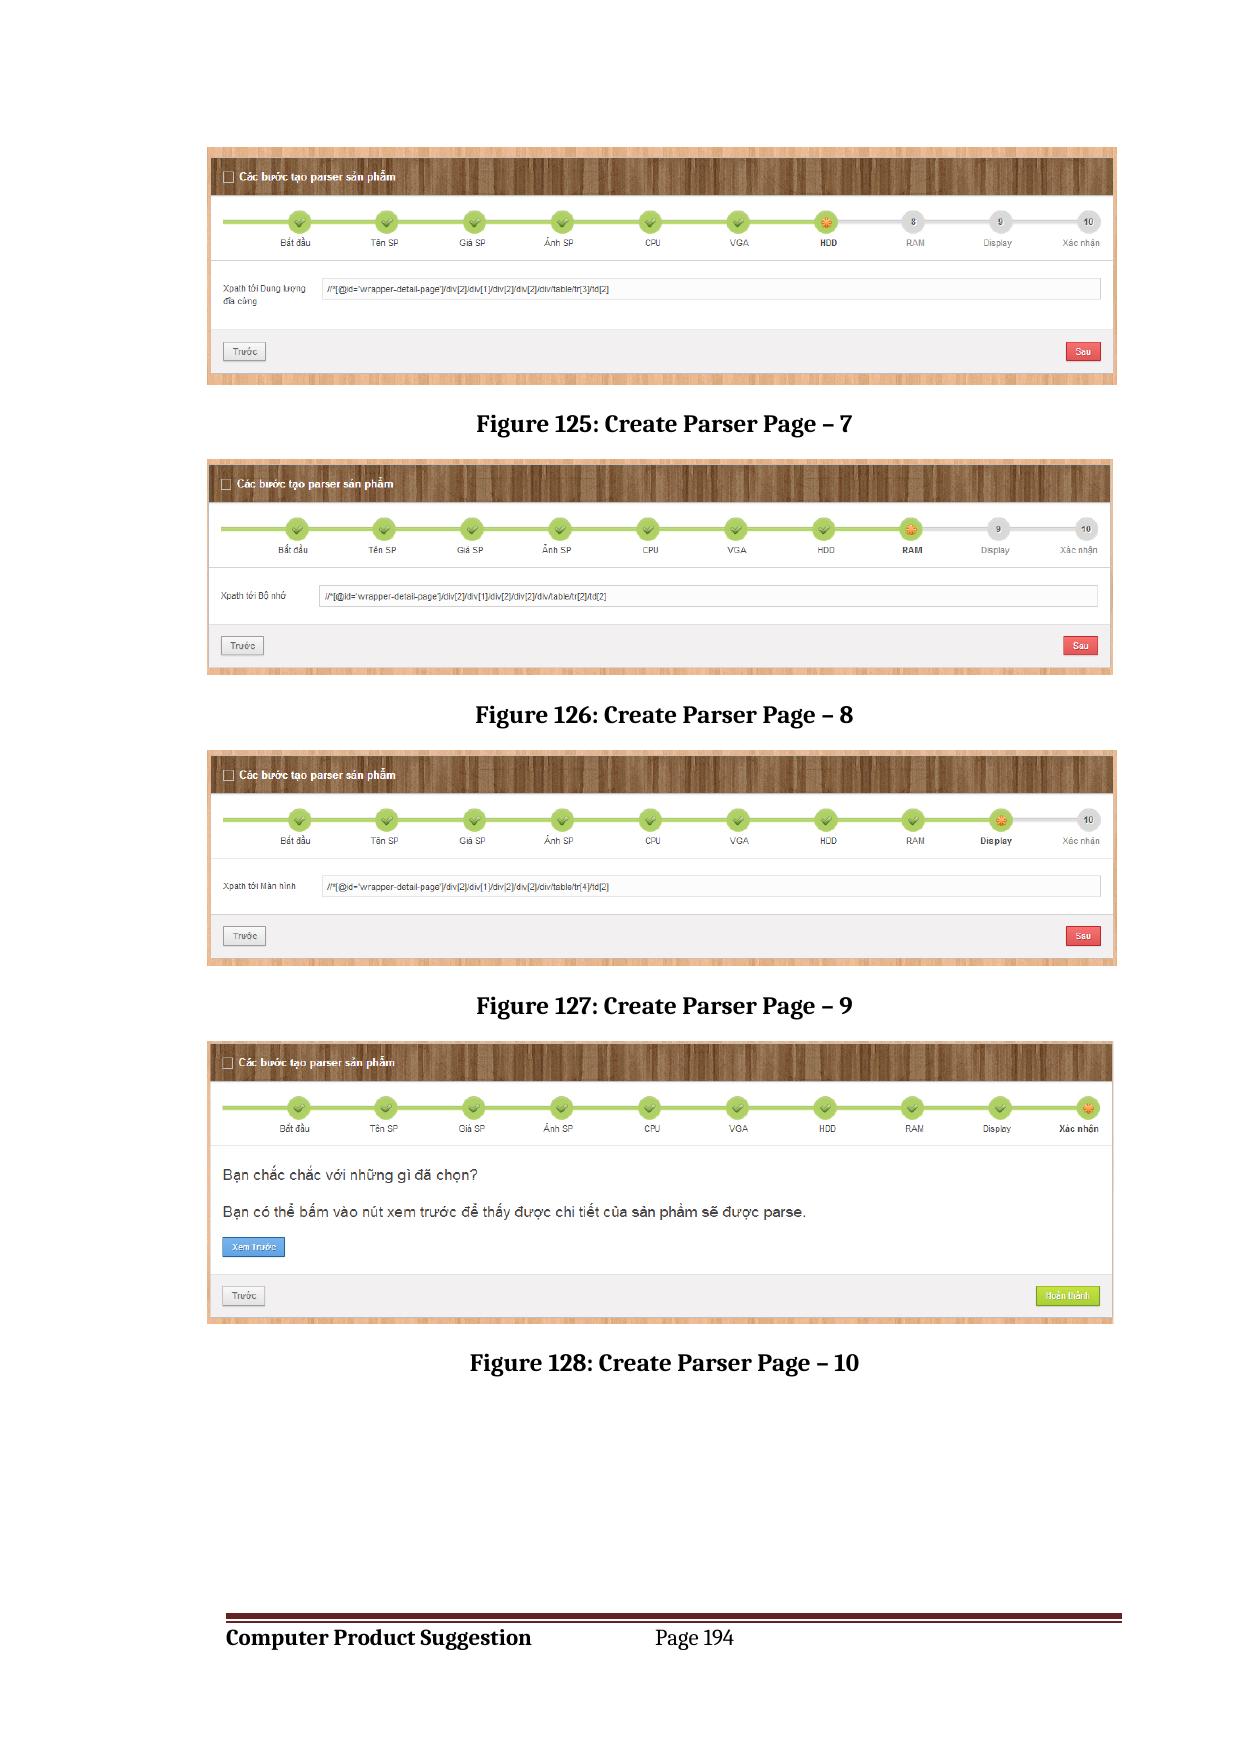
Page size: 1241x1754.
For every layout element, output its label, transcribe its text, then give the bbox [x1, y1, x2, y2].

picture [207, 750, 1122, 967]
text Figure 128: Create Parser Page – 10 [207, 1349, 1122, 1378]
text Figure 125: Create Parser Page – 7 [207, 409, 1122, 438]
picture [207, 147, 1122, 385]
text Figure 126: Create Parser Page – 8 [207, 701, 1122, 729]
picture [207, 459, 1122, 676]
picture [207, 1041, 1122, 1324]
text Figure 127: Create Parser Page – 9 [207, 992, 1122, 1021]
